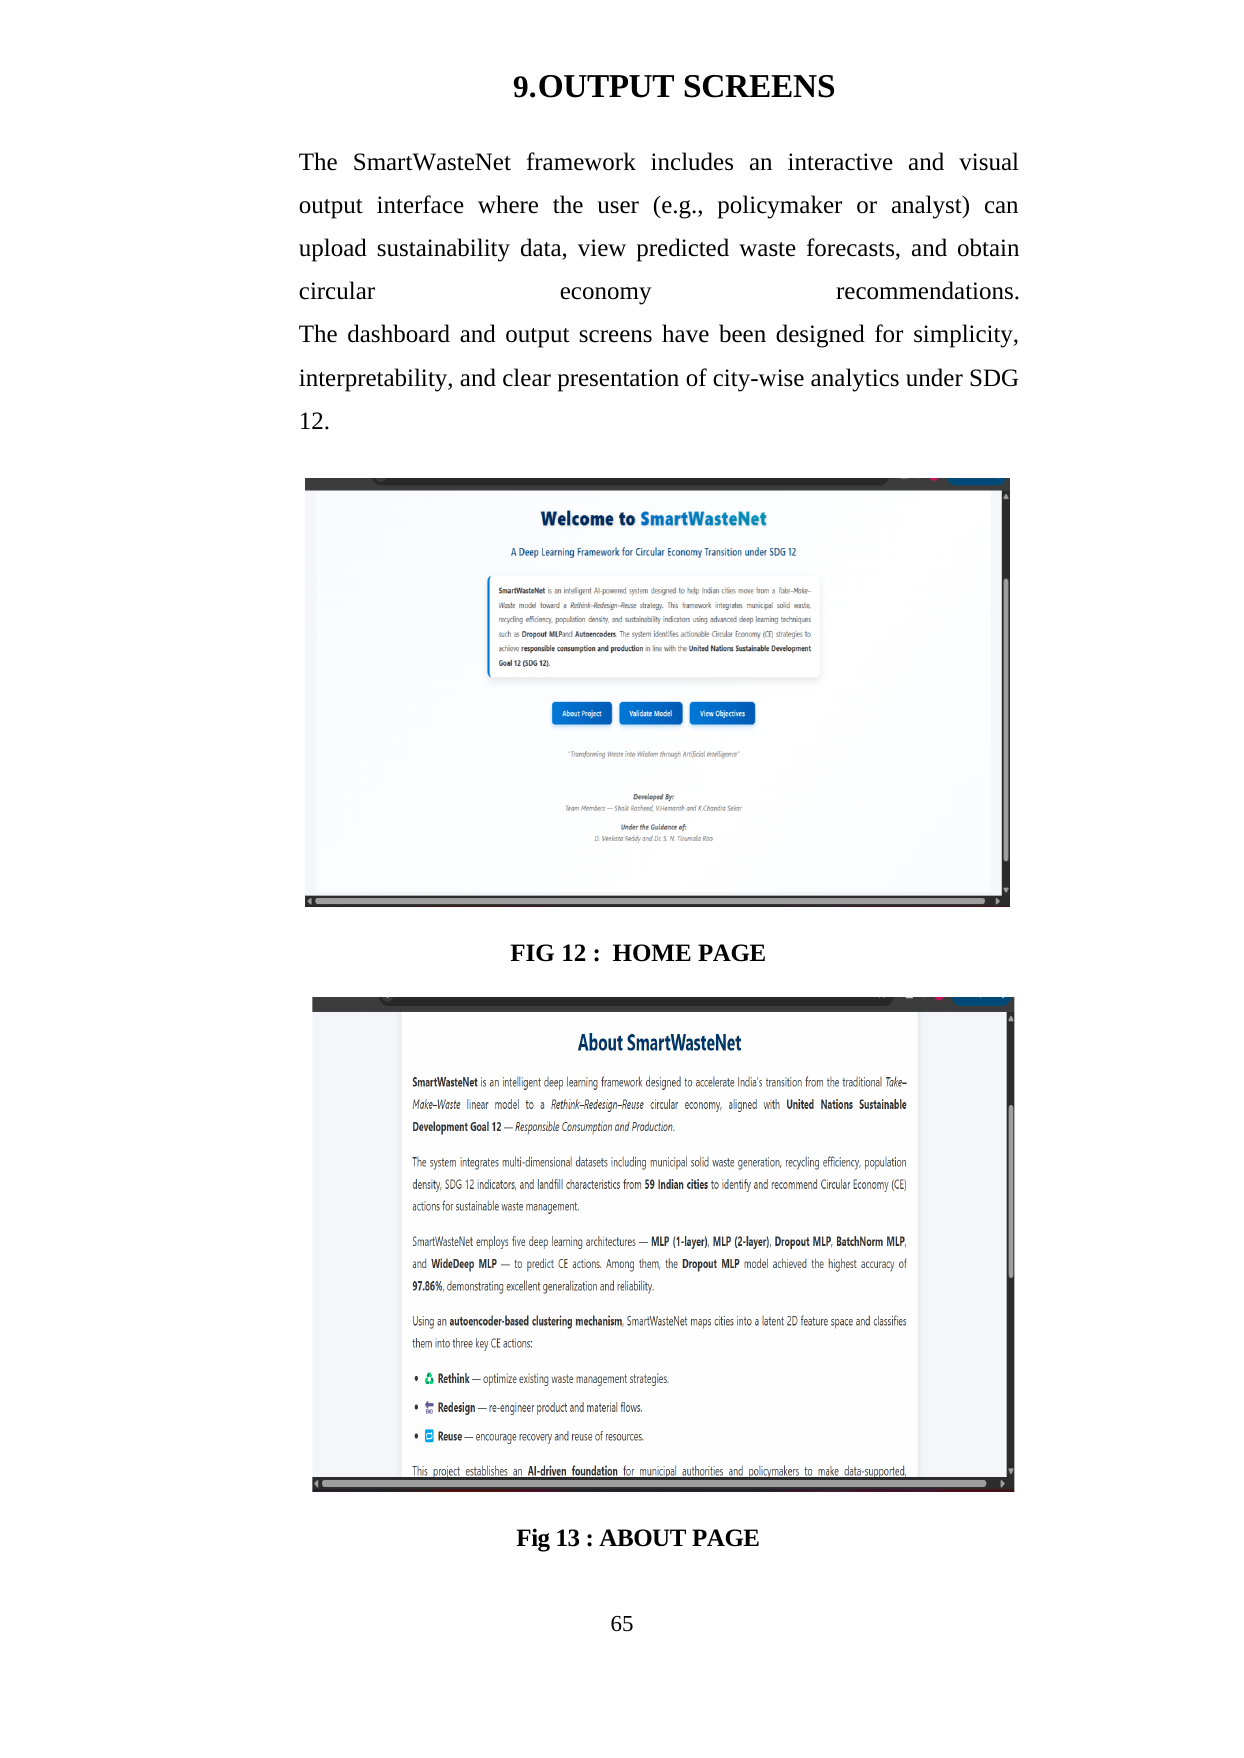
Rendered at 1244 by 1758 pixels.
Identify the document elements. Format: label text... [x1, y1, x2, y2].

text FIG 12 : HOME PAGE [107, 938, 1170, 966]
picture [305, 478, 1010, 907]
subtitle OUTPUT SCREENS [513, 66, 1086, 104]
picture [312, 997, 1015, 1492]
text The SmartWasteNet framework includes an interactive and visual output interface where the user (e.g., policymaker or analyst) can upload sustainability data, view predicted waste forecasts, and obtain circular economy recommendations. The dashboard and output screens have been designed for simplicity, interpretability, and clear presentation of city-wise analytics under SDG 12. [299, 147, 1020, 434]
text Fig 13 : ABOUT PAGE [107, 1523, 1170, 1552]
